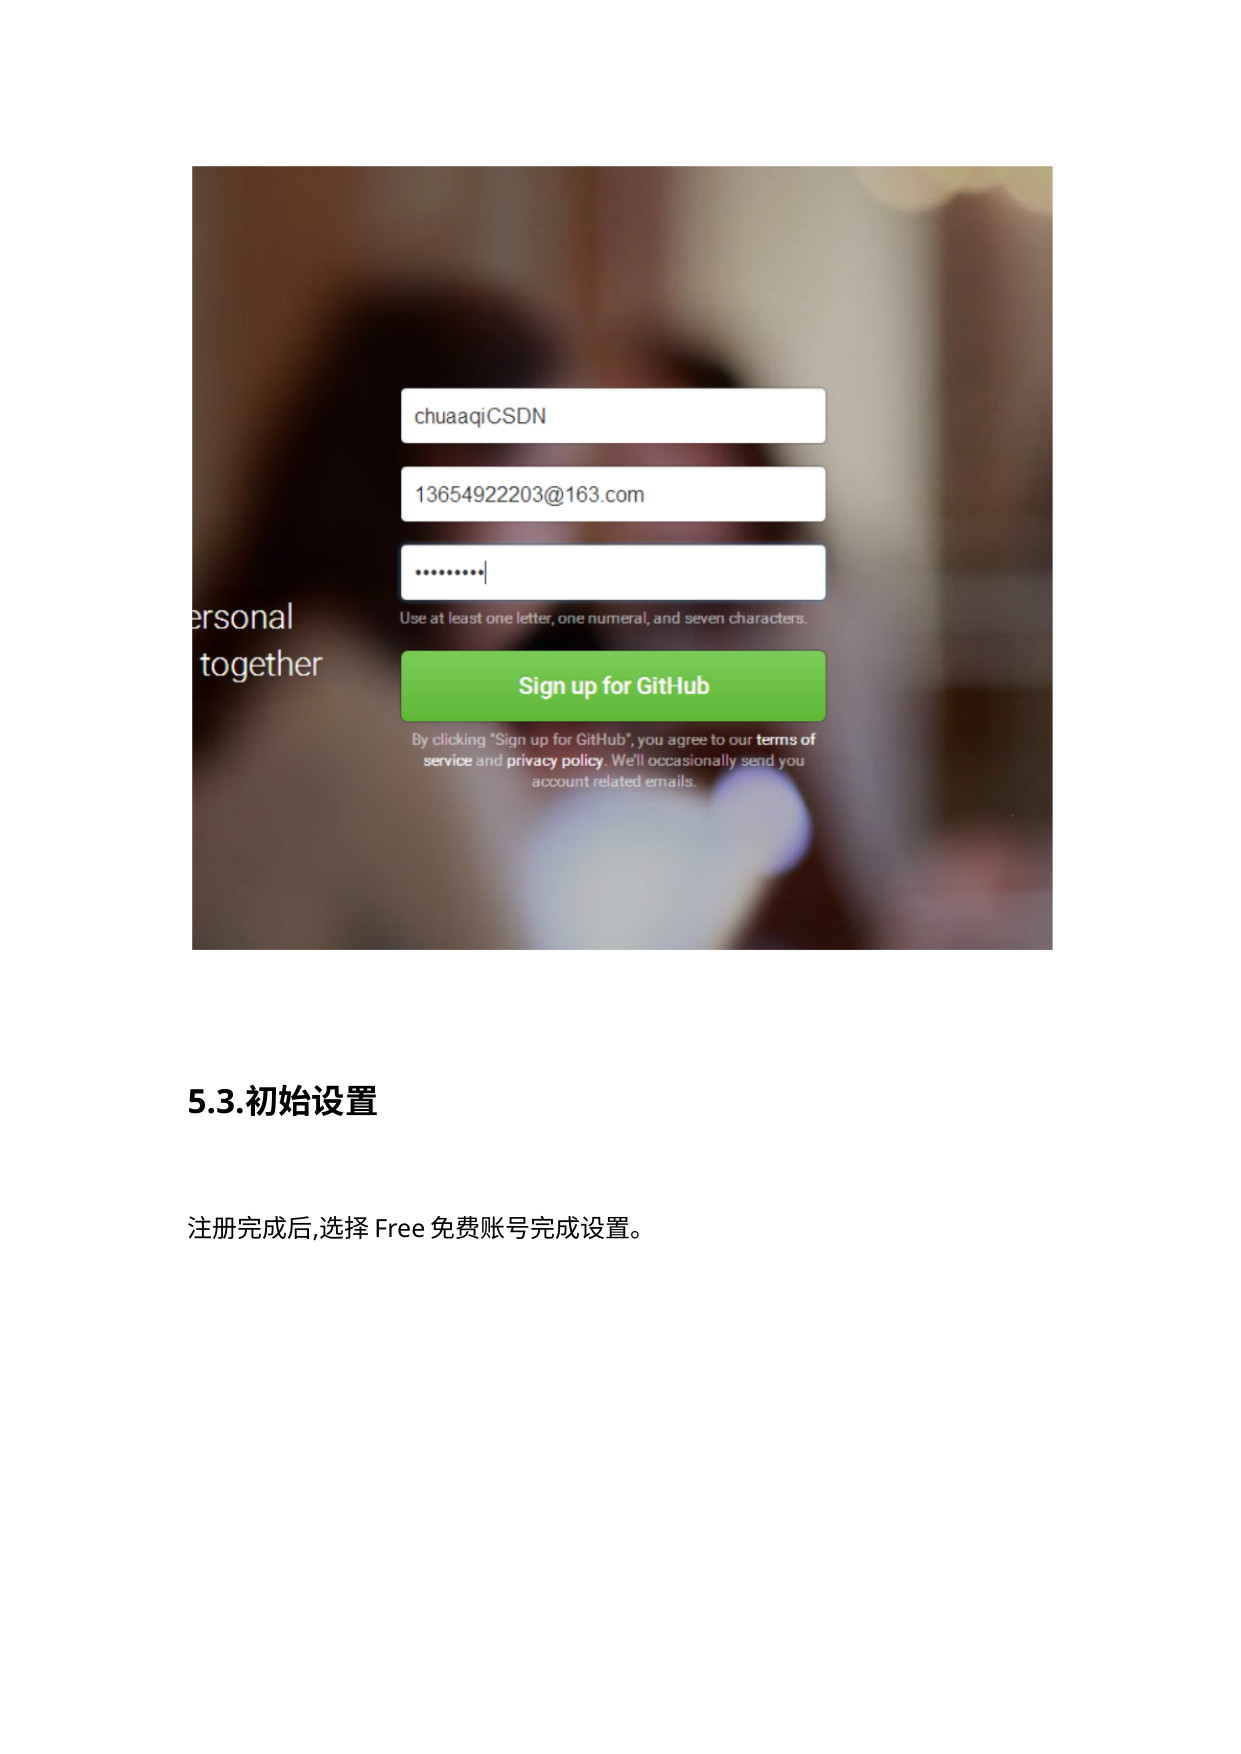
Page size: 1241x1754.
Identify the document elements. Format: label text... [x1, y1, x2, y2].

text 注册完成后,选择Free免费账号完成设置。 [187, 1194, 1053, 1259]
picture [187, 162, 1053, 951]
subtitle 初始设置 [187, 1067, 1053, 1132]
